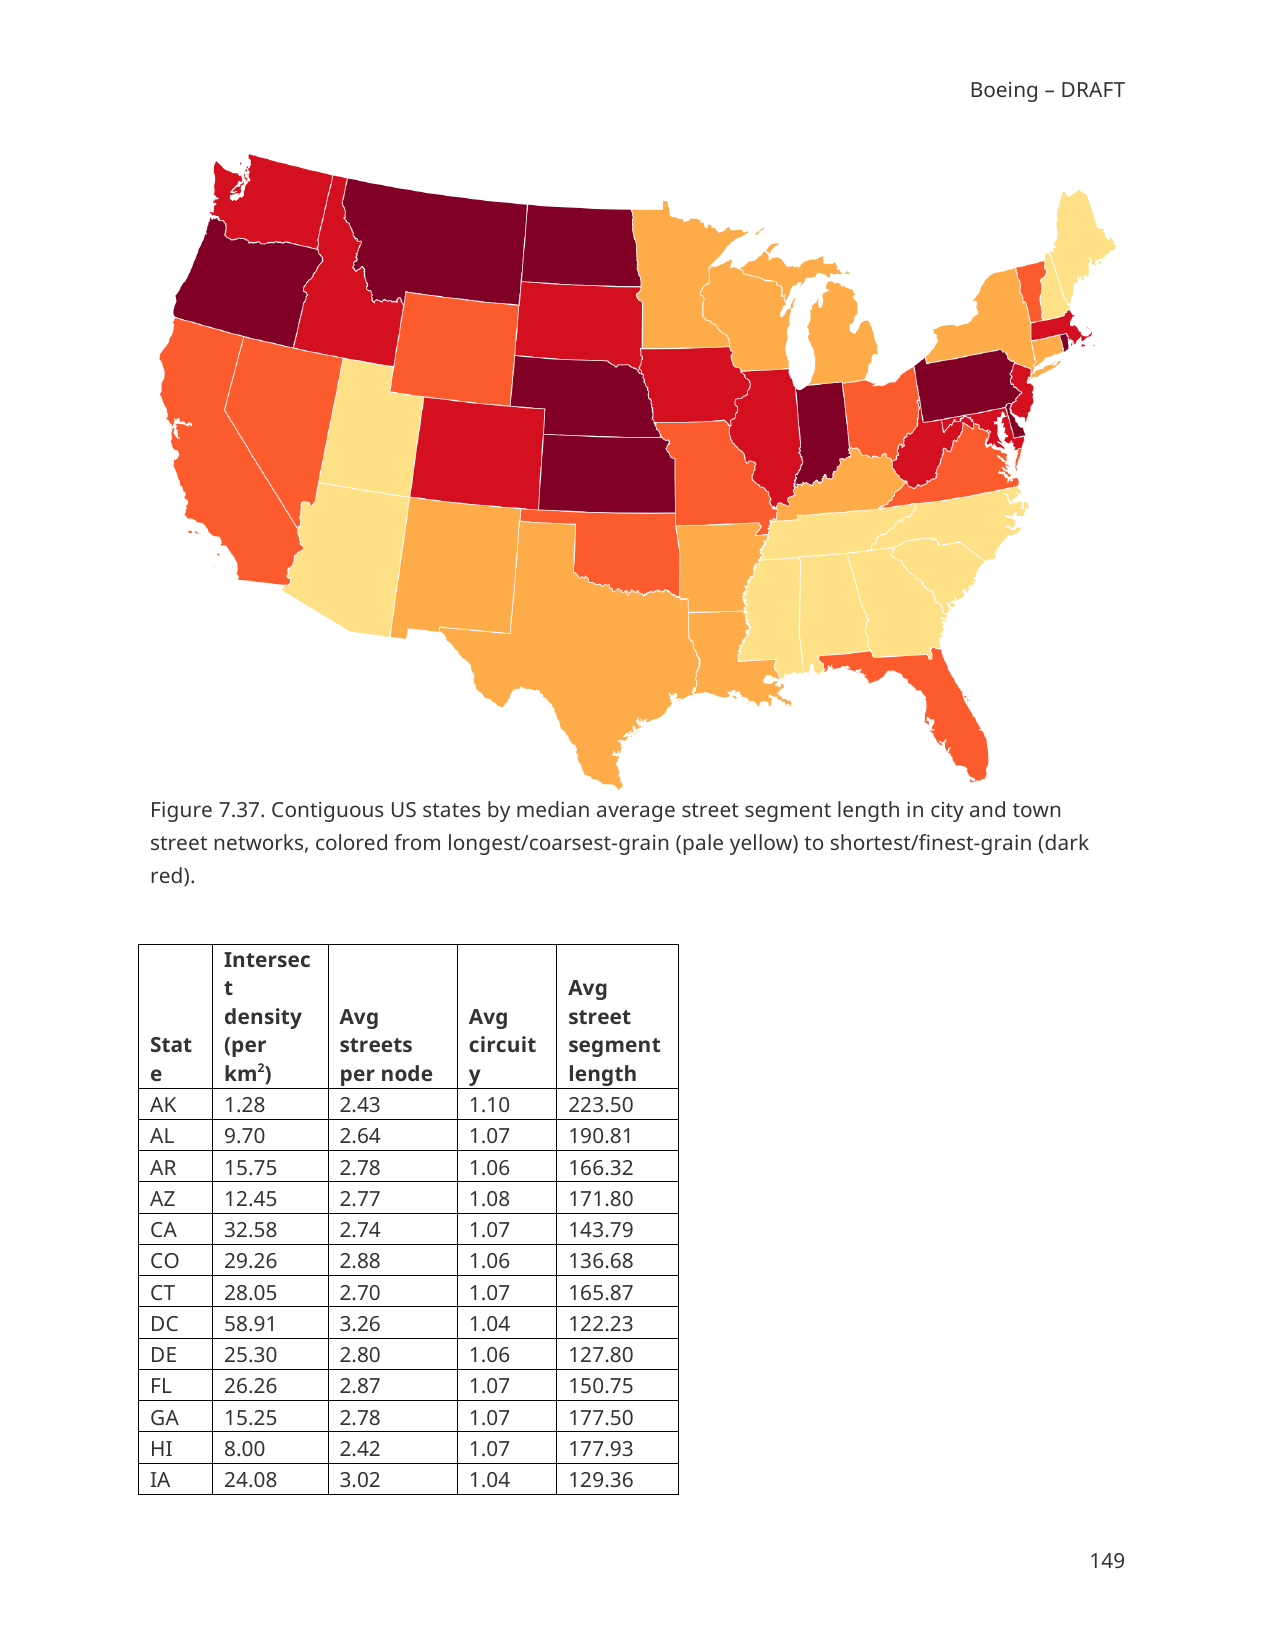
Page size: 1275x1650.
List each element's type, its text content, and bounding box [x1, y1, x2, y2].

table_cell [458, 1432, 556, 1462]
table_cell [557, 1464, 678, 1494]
table_cell 2.64 [329, 1120, 457, 1150]
table_cell DE [139, 1339, 212, 1369]
table_cell 15.75 [213, 1151, 328, 1181]
table_cell 1.28 [213, 1089, 328, 1119]
table_cell 1.06 [458, 1339, 556, 1369]
picture [150, 150, 1124, 796]
table_cell CT [139, 1276, 212, 1306]
table_cell AK [139, 1089, 212, 1119]
table_cell 166.32 [557, 1151, 678, 1181]
table_cell 1.04 [458, 1307, 556, 1337]
table_cell 2.78 [329, 1151, 457, 1181]
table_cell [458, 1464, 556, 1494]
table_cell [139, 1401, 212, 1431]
table_cell CO [139, 1245, 212, 1275]
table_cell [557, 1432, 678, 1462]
table_cell 1.06 [458, 1245, 556, 1275]
table_cell 171.80 [557, 1182, 678, 1212]
table_cell 165.87 [557, 1276, 678, 1306]
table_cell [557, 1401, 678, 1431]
table_cell 223.50 [557, 1089, 678, 1119]
table_cell 9.70 [213, 1120, 328, 1150]
table_cell AR [139, 1151, 212, 1181]
table_cell 28.05 [213, 1276, 328, 1306]
table_cell 25.30 [213, 1339, 328, 1369]
table_cell 1.07 [458, 1120, 556, 1150]
table_header Avg circuity [458, 945, 556, 1087]
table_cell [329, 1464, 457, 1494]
table_cell 2.70 [329, 1276, 457, 1306]
table_cell 2.77 [329, 1182, 457, 1212]
table_cell DC [139, 1307, 212, 1337]
table_header Intersect density (per km2) [213, 945, 328, 1087]
table_cell 3.26 [329, 1307, 457, 1337]
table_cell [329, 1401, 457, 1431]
table_cell 1.08 [458, 1182, 556, 1212]
table_cell 2.80 [329, 1339, 457, 1369]
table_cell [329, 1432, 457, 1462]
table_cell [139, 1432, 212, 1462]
table_cell 1.07 [458, 1276, 556, 1306]
table_header State [139, 945, 212, 1087]
table_cell 2.43 [329, 1089, 457, 1119]
table_cell 26.26 [213, 1370, 328, 1400]
table_header Avg street segment length [557, 945, 678, 1087]
table_cell 190.81 [557, 1120, 678, 1150]
table_header Avg streets per node [329, 945, 457, 1087]
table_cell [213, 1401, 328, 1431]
table_cell 143.79 [557, 1214, 678, 1244]
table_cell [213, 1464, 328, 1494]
table_cell 136.68 [557, 1245, 678, 1275]
table_cell 1.07 [458, 1370, 556, 1400]
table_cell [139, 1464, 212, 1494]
table_cell 1.06 [458, 1151, 556, 1181]
table_cell AZ [139, 1182, 212, 1212]
table_cell AL [139, 1120, 212, 1150]
table_cell 29.26 [213, 1245, 328, 1275]
table_cell 2.74 [329, 1214, 457, 1244]
table_cell FL [139, 1370, 212, 1400]
table_cell CA [139, 1214, 212, 1244]
table_cell 2.87 [329, 1370, 457, 1400]
table_cell 1.07 [458, 1214, 556, 1244]
table_cell 12.45 [213, 1182, 328, 1212]
table_cell 1.10 [458, 1089, 556, 1119]
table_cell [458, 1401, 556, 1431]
table_cell 32.58 [213, 1214, 328, 1244]
table_cell 127.80 [557, 1339, 678, 1369]
table_cell 122.23 [557, 1307, 678, 1337]
table_cell 58.91 [213, 1307, 328, 1337]
table_cell 150.75 [557, 1370, 678, 1400]
table_cell 2.88 [329, 1245, 457, 1275]
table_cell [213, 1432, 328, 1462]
